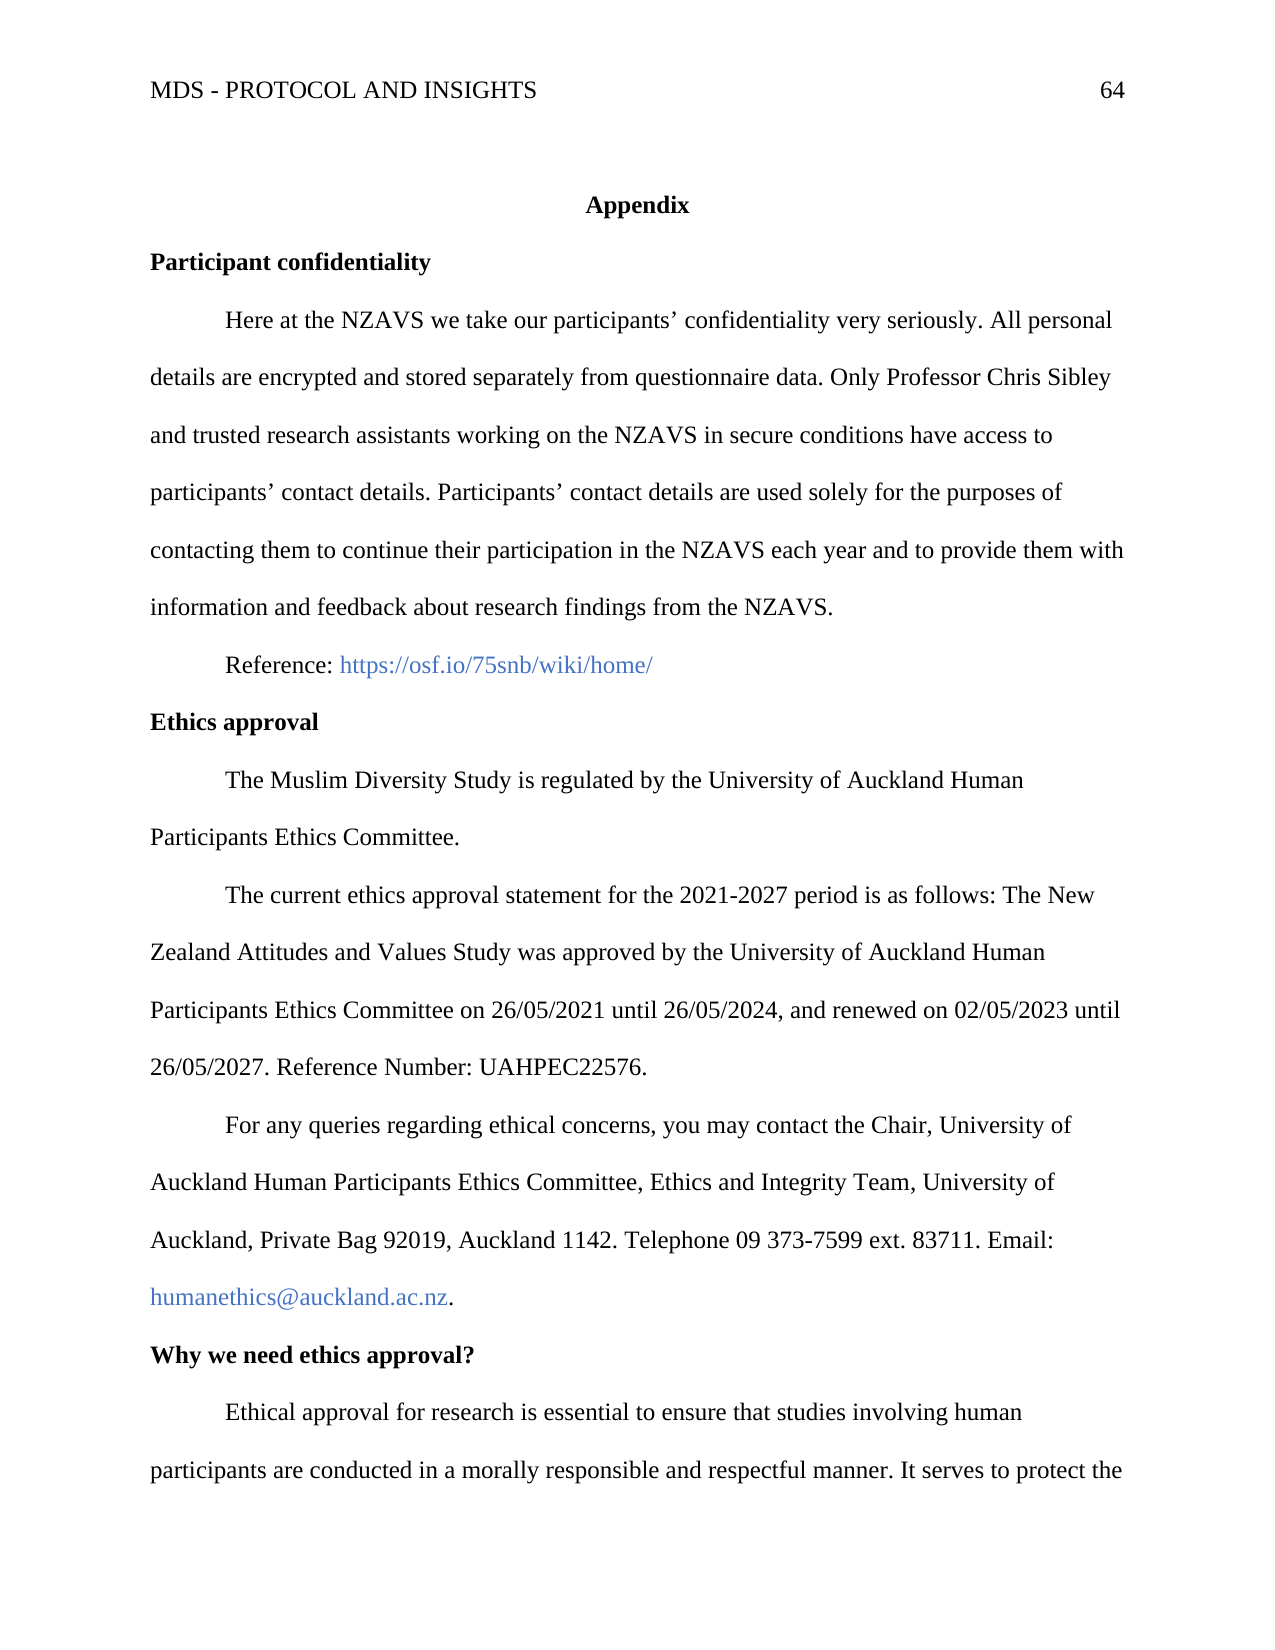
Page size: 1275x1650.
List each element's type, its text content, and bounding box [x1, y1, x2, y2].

text The current ethics approval statement for the 2021-2027 period is as follows: The New Zealand Attitudes and Values Study was approved by the University of Auckland Human Participants Ethics Committee on 26/05/2021 until 26/05/2024, and renewed on 02/05/2023 until 26/05/2027. Reference Number: UAHPEC22576. [150, 880, 1125, 1081]
text For any queries regarding ethical concerns, you may contact the Chair, University of Auckland Human Participants Ethics Committee, Ethics and Integrity Team, University of Auckland, Private Bag 92019, Auckland 1142. Telephone 09 373-7599 ext. 83711. Email: humanethics@auckland.ac.nz. [150, 1110, 1125, 1311]
subtitle Ethics approval [150, 707, 1125, 736]
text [150, 1397, 1125, 1484]
text The Muslim Diversity Study is regulated by the University of Auckland Human Participants Ethics Committee. [150, 765, 1125, 851]
subtitle Participant confidentiality [150, 247, 1125, 276]
subtitle Why we need ethics approval? [150, 1340, 1125, 1369]
text Here at the NZAVS we take our participants’ confidentiality very seriously. All personal details are encrypted and stored separately from questionnaire data. Only Professor Chris Sibley and trusted research assistants working on the NZAVS in secure conditions have access to participants’ contact details. Participants’ contact details are used solely for the purposes of contacting them to continue their participation in the NZAVS each year and to provide them with information and feedback about research findings from the NZAVS. [150, 305, 1125, 621]
text Reference: https://osf.io/75snb/wiki/home/ [150, 650, 1125, 679]
subtitle Appendix [150, 190, 1125, 219]
